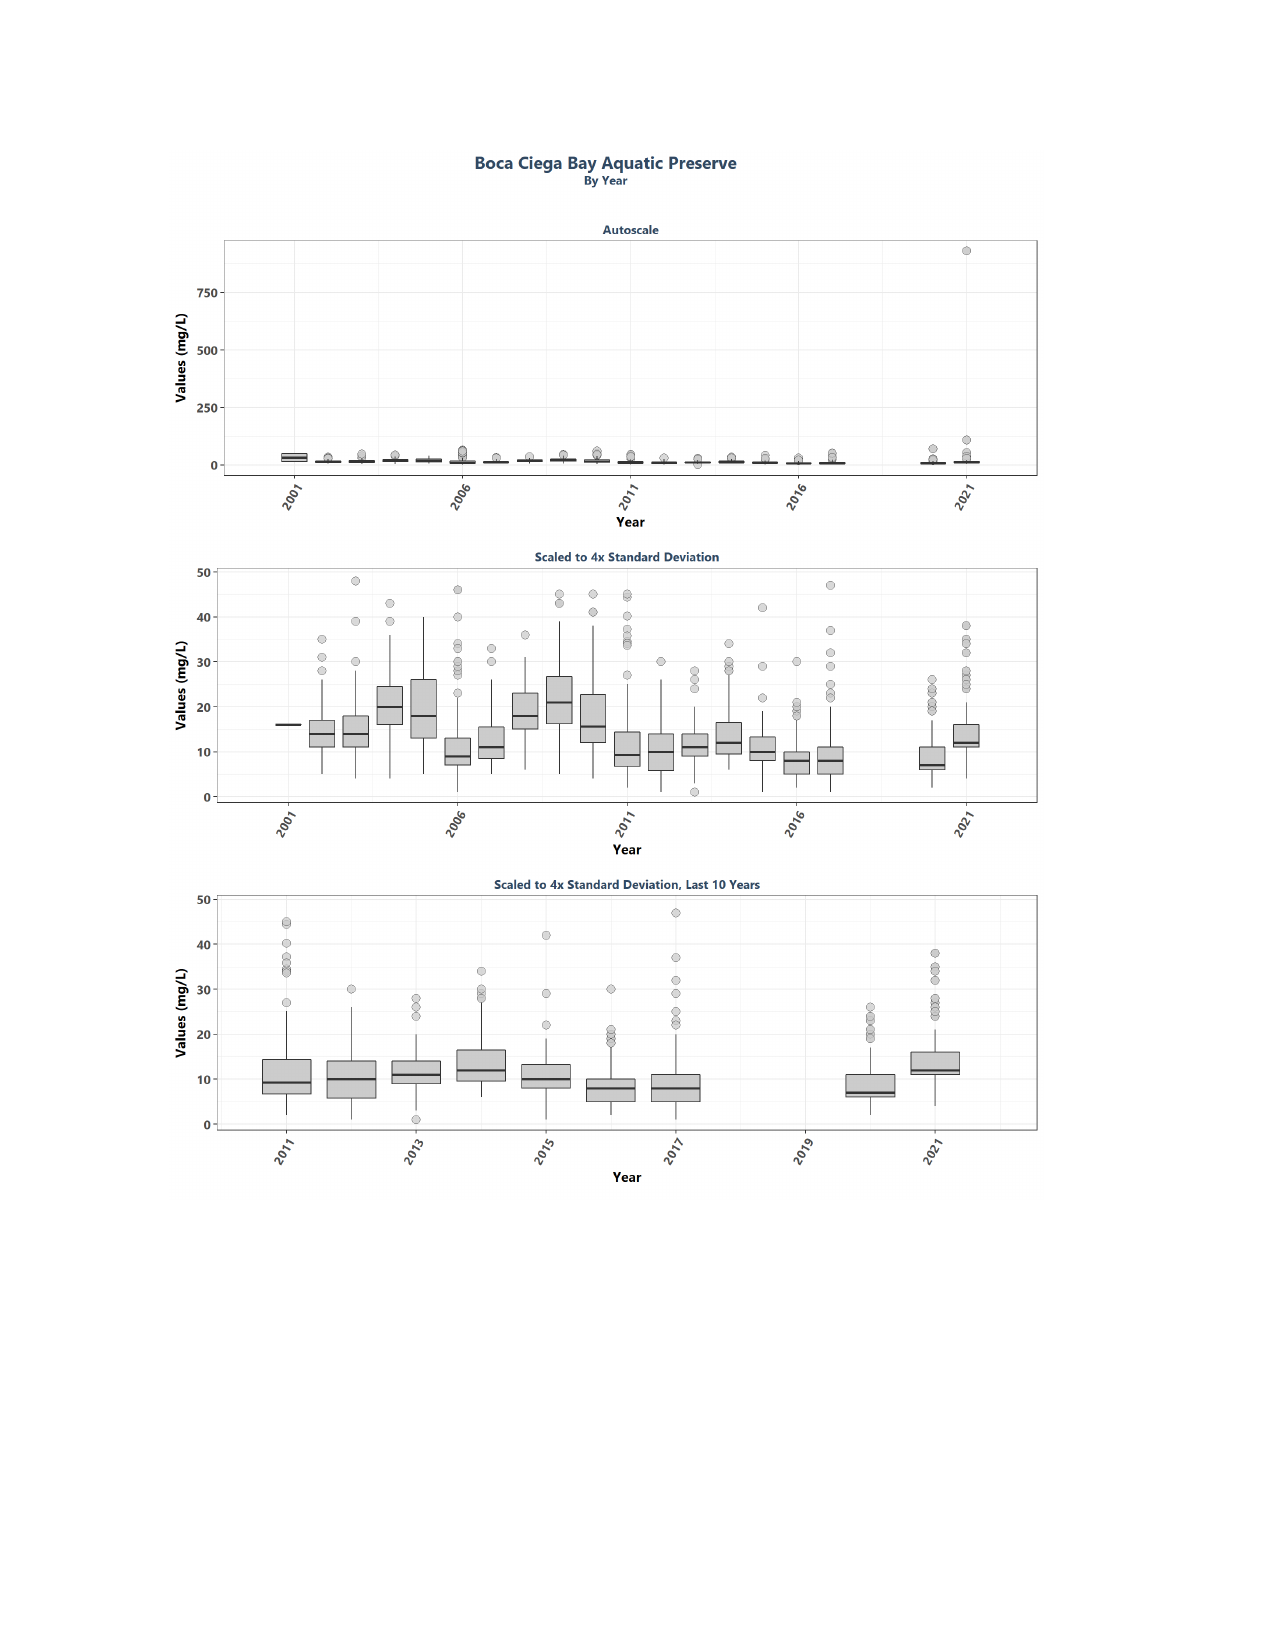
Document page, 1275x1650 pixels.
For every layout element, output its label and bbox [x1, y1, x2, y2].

picture [168, 150, 1044, 1200]
